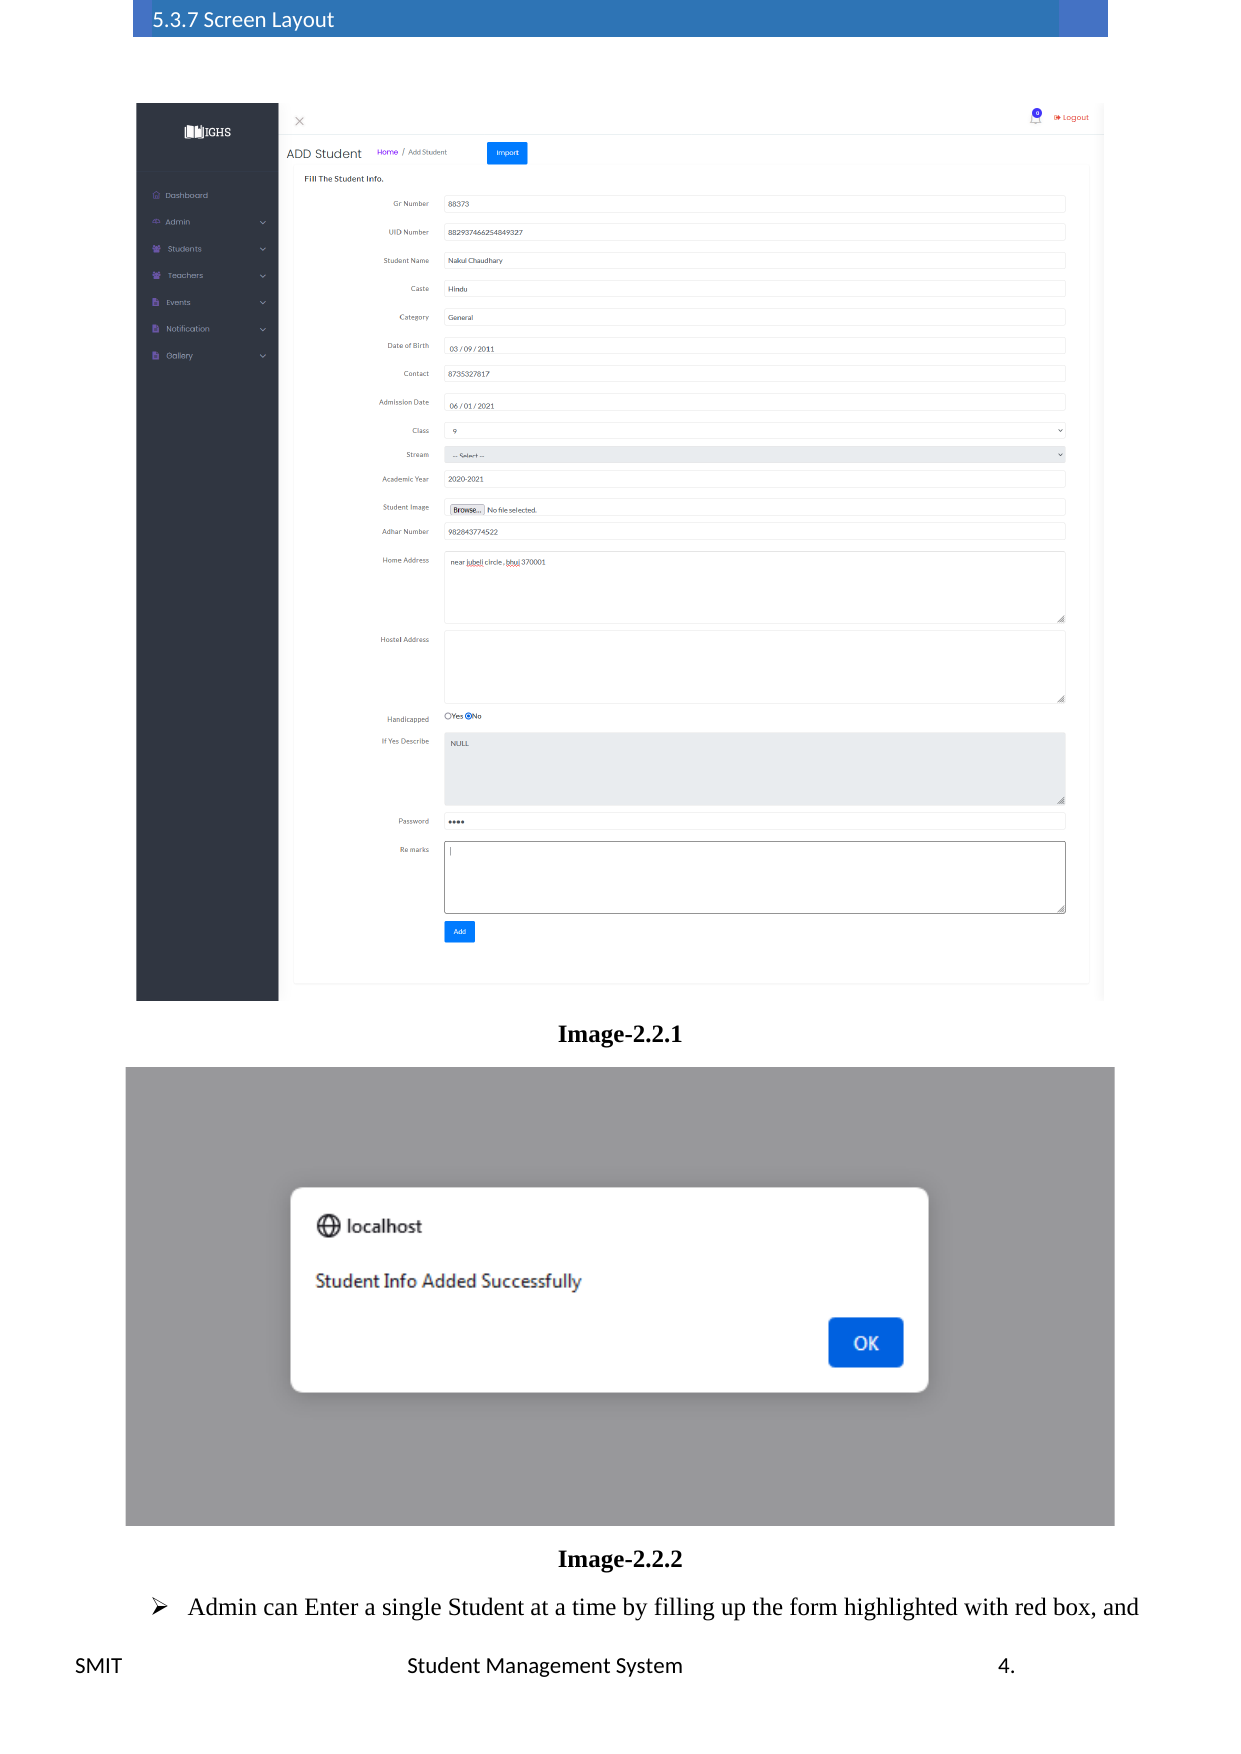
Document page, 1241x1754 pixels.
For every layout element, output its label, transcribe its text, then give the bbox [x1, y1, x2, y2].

picture [125, 1067, 1115, 1526]
picture [136, 103, 1104, 1001]
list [150, 1592, 1165, 1620]
list Image-2.2.2 [75, 1544, 1165, 1573]
list Image-2.2.1 [75, 1019, 1165, 1048]
